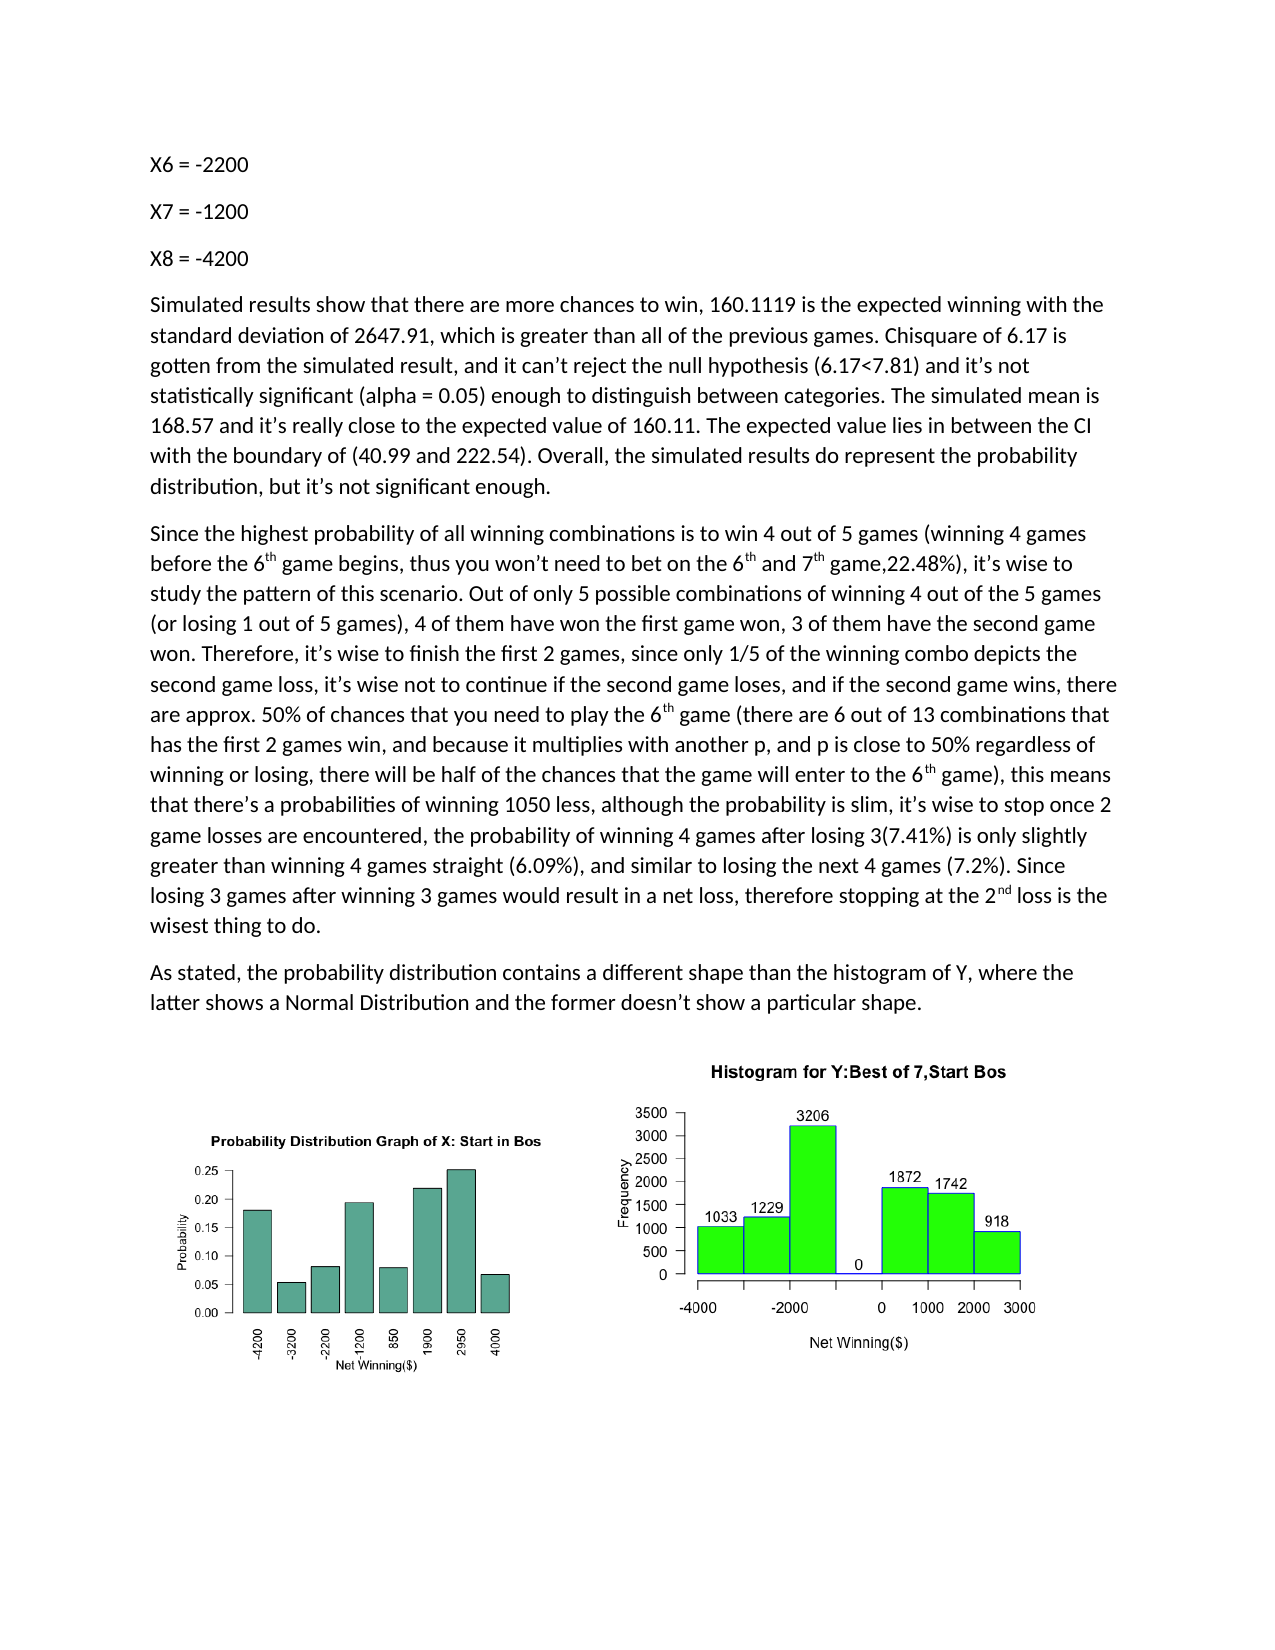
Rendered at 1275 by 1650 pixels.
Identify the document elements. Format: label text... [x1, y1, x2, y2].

text As stated, the probability distribution contains a different shape than the histogram of Y, where the latter shows a Normal Distribution and the former doesn’t show a particular shape. [150, 958, 1125, 1017]
text Simulated results show that there are more chances to win, 160.1119 is the expected winning with the standard deviation of 2647.91, which is greater than all of the previous games. Chisquare of 6.17 is gotten from the simulated result, and it can’t reject the null hypothesis (6.17<7.81) and it’s not statistically significant (alpha = 0.05) enough to distinguish between categories. The simulated mean is 168.57 and it’s really close to the expected value of 160.11. The expected value lies in between the CI with the boundary of (40.99 and 222.54). Overall, the simulated results do represent the probability distribution, but it’s not significant enough. [150, 291, 1125, 500]
text X8 = -4200 [150, 244, 1125, 272]
text Since the highest probability of all winning combinations is to win 4 out of 5 games (winning 4 games before the 6th game begins, thus you won’t need to bet on the 6th and 7th game,22.48%), it’s wise to study the pattern of this scenario. Out of only 5 possible combinations of winning 4 out of the 5 games (or losing 1 out of 5 games), 4 of them have won the first game won, 3 of them have the second game won. Therefore, it’s wise to finish the first 2 games, since only 1/5 of the winning combo depicts the second game loss, it’s wise not to continue if the second game loses, and if the second game wins, there are approx. 50% of chances that you need to play the 6th game (there are 6 out of 13 combinations that has the first 2 games win, and because it multiplies with another p, and p is close to 50% regardless of winning or losing, there will be half of the chances that the game will enter to the 6th game), this means that there’s a probabilities of winning 1050 less, although the probability is slim, it’s wise to stop once 2 game losses are encountered, the probability of winning 4 games after losing 3(7.41%) is only slightly greater than winning 4 games straight (6.09%), and similar to losing the next 4 games (7.2%). Since losing 3 games after winning 3 games would result in a net loss, therefore stopping at the 2nd loss is the wisest thing to do. [150, 519, 1125, 939]
text X7 = -1200 [150, 197, 1125, 225]
text X6 = -2200 [150, 150, 1125, 178]
